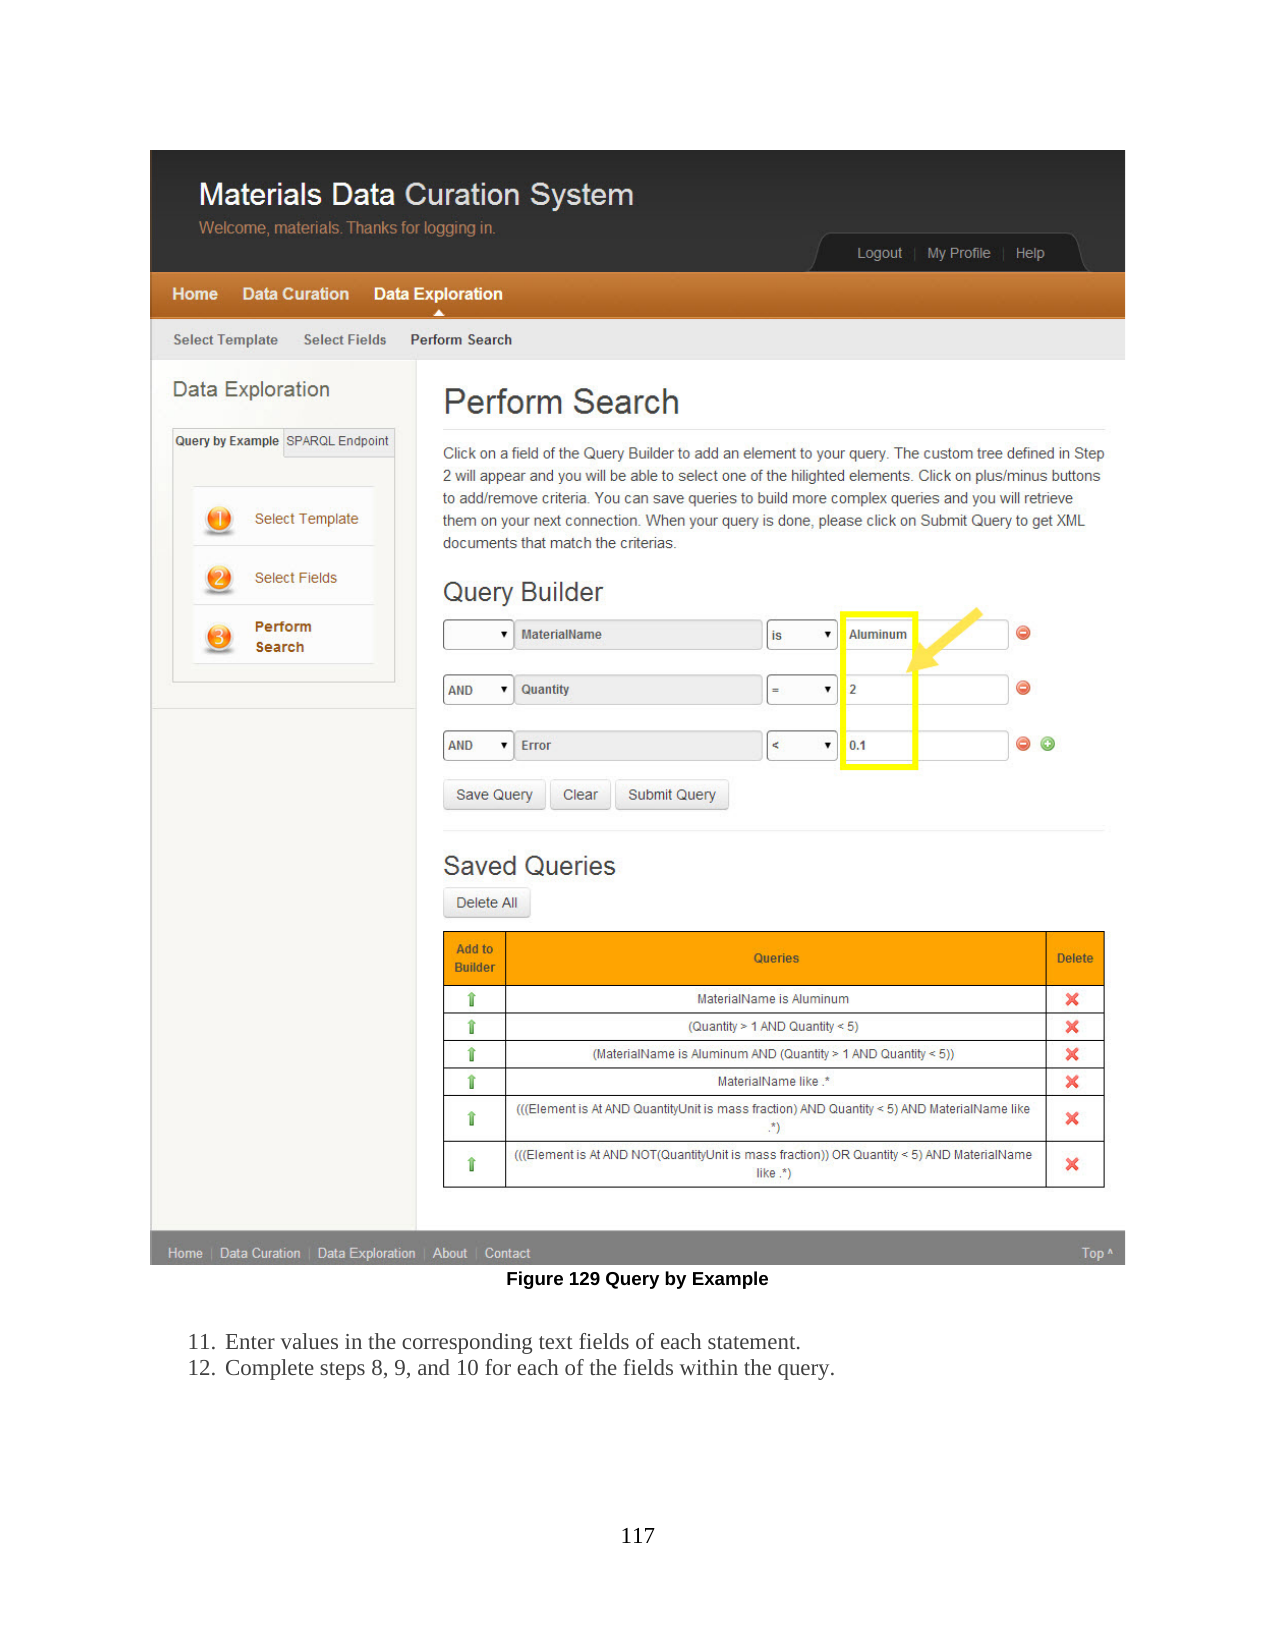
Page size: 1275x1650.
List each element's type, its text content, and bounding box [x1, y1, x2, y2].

list Enter values in the corresponding text fields of each statement. [187, 1328, 1125, 1354]
list Complete steps 8, 9, and 10 for each of the fields within the query. [187, 1354, 1125, 1381]
picture [150, 150, 1125, 1265]
